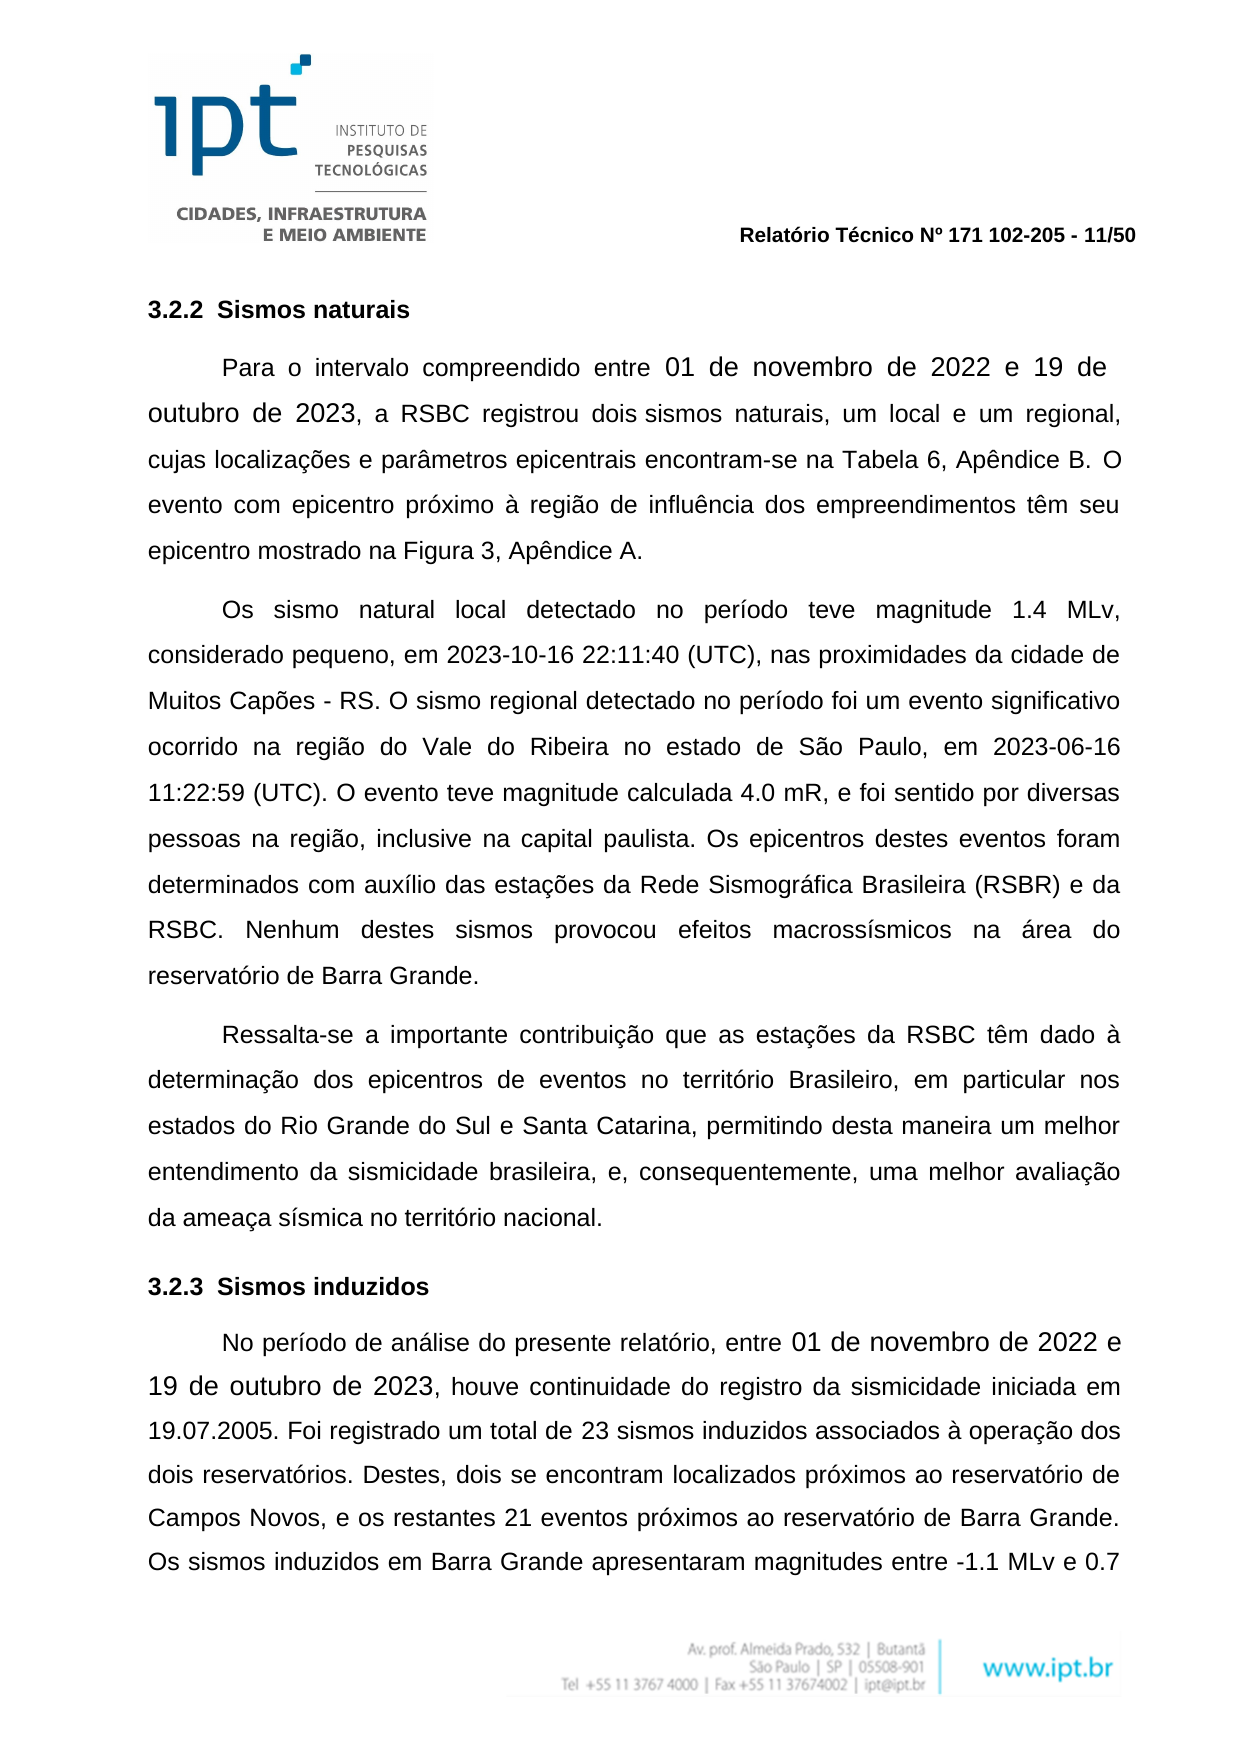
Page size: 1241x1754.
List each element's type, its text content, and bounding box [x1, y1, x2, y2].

picture [506, 1631, 1123, 1698]
picture [147, 53, 435, 243]
text Para o intervalo compreendido entre 01 de novembro de 2022 e 19 de outubro de 2023, a RSBC registrou dois sismos naturais, um local e um regional, cujas localizações e parâmetros epicentrais encontram-se na Tabela 6, Apêndice B. O evento com epicentro próximo à região de influência dos empreendimentos têm seu epicentro mostrado na Figura 3, Apêndice A. [148, 340, 1122, 569]
subtitle 3.2.3 Sismos induzidos [148, 1261, 1122, 1304]
subtitle 3.2.2 Sismos naturais [148, 283, 1122, 327]
text Ressalta-se a importante contribuição que as estações da RSBC têm dado à determinação dos epicentros de eventos no território Brasileiro, em particular nos estados do Rio Grande do Sul e Santa Catarina, permitindo desta maneira um melhor entendimento da sismicidade brasileira, e, consequentemente, uma melhor avaliação da ameaça sísmica no território nacional. [148, 1006, 1122, 1236]
text Os sismo natural local detectado no período teve magnitude 1.4 MLv, considerado pequeno, em 2023-10-16 22:11:40 (UTC), nas proximidades da cidade de Muitos Capões - RS. O sismo regional detectado no período foi um evento significativo ocorrido na região do Vale do Ribeira no estado de São Paulo, em 2023-06-16 11:22:59 (UTC). O evento teve magnitude calculada 4.0 mR, e foi sentido por diversas pessoas na região, inclusive na capital paulista. Os epicentros destes eventos foram determinados com auxílio das estações da Rede Sismográfica Brasileira (RSBR) e da RSBC. Nenhum destes sismos provocou efeitos macrossísmicos na área do reservatório de Barra Grande. [148, 581, 1122, 994]
